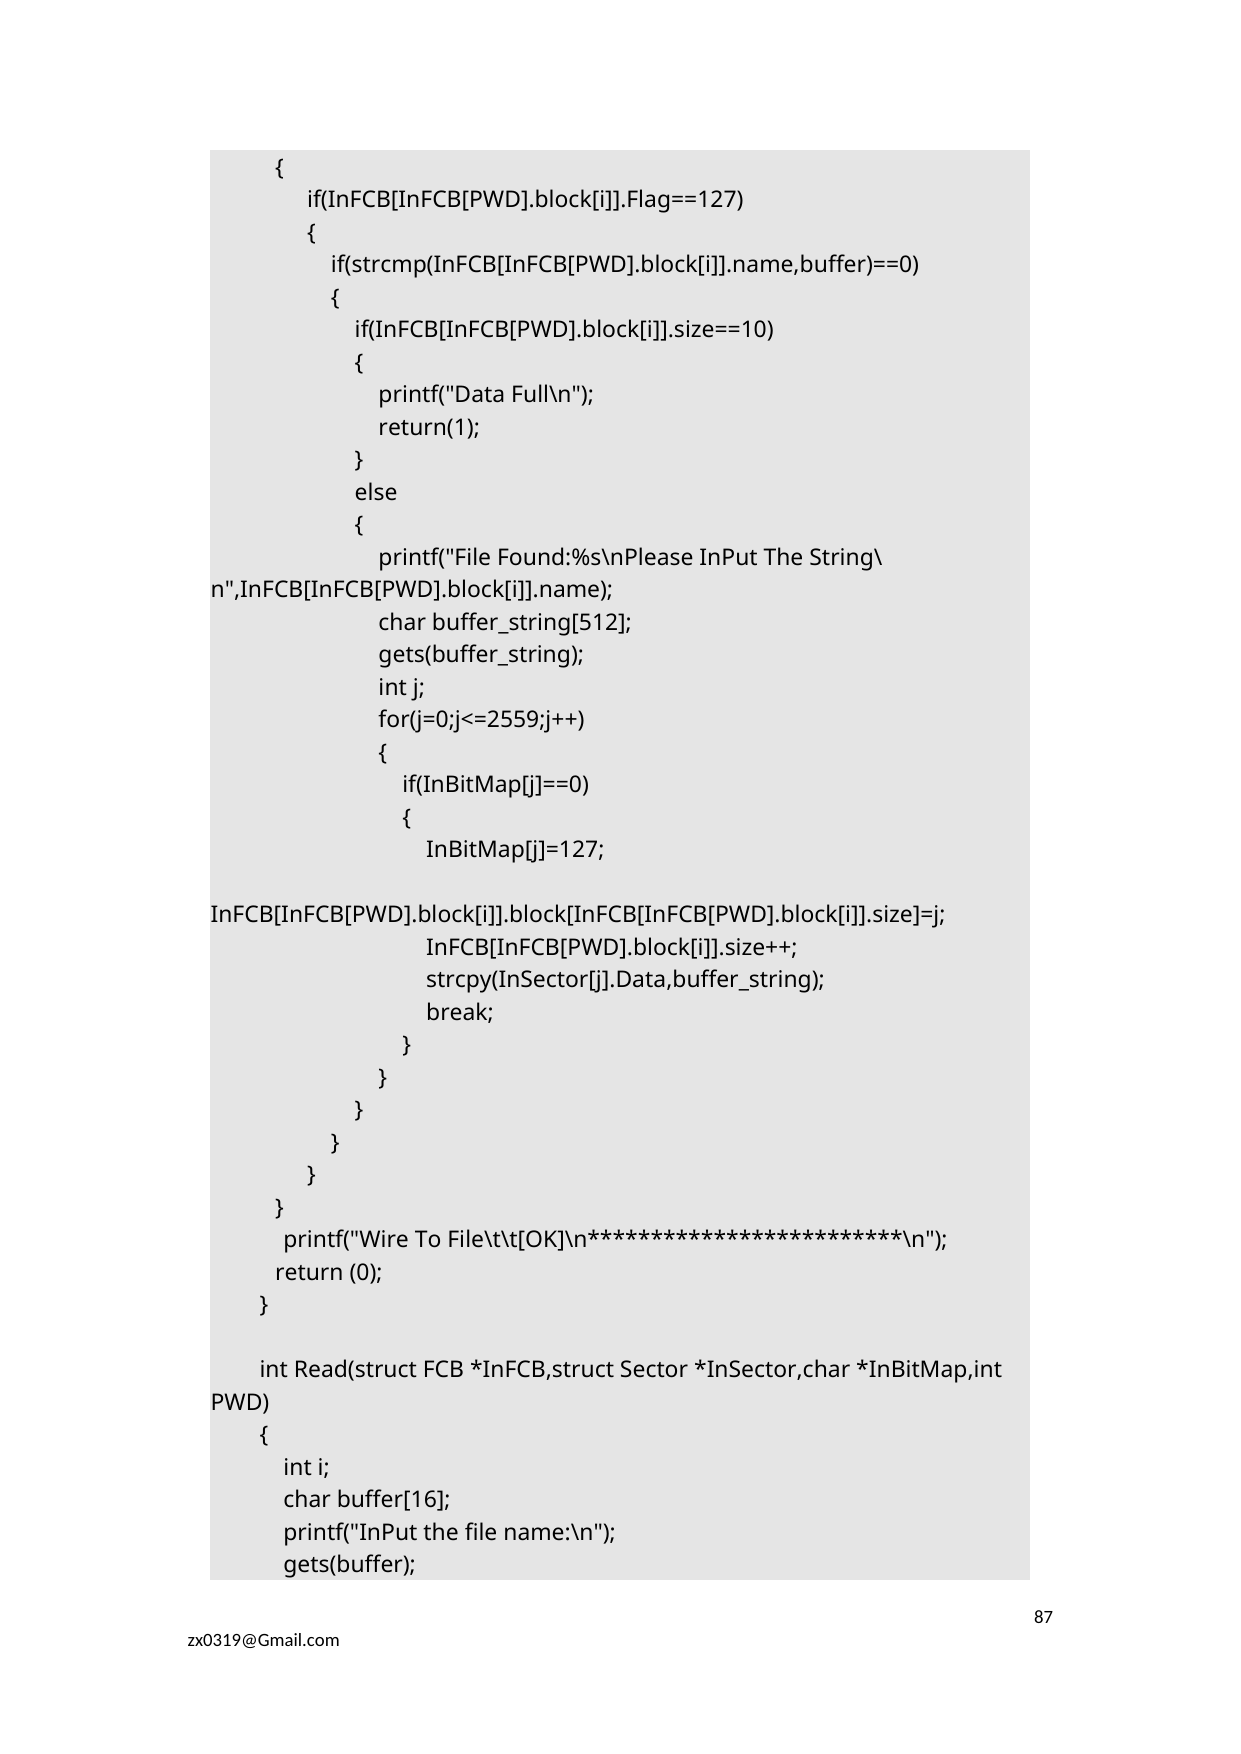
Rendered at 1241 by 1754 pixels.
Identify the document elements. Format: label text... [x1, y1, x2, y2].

text if(InFCB[InFCB[PWD].block[i]].Flag==127) [210, 182, 1030, 215]
text { [210, 735, 1030, 767]
text return(1); [210, 410, 1030, 442]
text { [210, 345, 1030, 377]
text printf("Data Full\n"); [210, 377, 1030, 410]
text { [210, 280, 1030, 312]
text char buffer[16]; [210, 1482, 1030, 1515]
text } [210, 1060, 1030, 1092]
text } [210, 1125, 1030, 1157]
text return (0); [210, 1255, 1030, 1287]
text strcpy(InSector[j].Data,buffer_string); [210, 962, 1030, 995]
text gets(buffer_string); [210, 637, 1030, 670]
text printf("File Found:%s\nPlease InPut The String\n",InFCB[InFCB[PWD].block[i]].name); [210, 540, 1030, 605]
text { [210, 507, 1030, 540]
text InFCB[InFCB[PWD].block[i]].size++; [210, 930, 1030, 962]
text int j; [210, 670, 1030, 702]
text } [210, 1092, 1030, 1125]
text int i; [210, 1450, 1030, 1482]
text char buffer_string[512]; [210, 605, 1030, 637]
text if(strcmp(InFCB[InFCB[PWD].block[i]].name,buffer)==0) [210, 247, 1030, 280]
text break; [210, 995, 1030, 1027]
text if(InBitMap[j]==0) [210, 767, 1030, 800]
text printf("Wire To File\t\t[OK]\n*************************\n"); [210, 1222, 1030, 1255]
text printf("InPut the file name:\n"); [210, 1515, 1030, 1547]
text { [210, 215, 1030, 247]
text { [210, 1417, 1030, 1450]
text gets(buffer); [210, 1547, 1030, 1580]
text } [210, 1287, 1030, 1320]
text InFCB[InFCB[PWD].block[i]].block[InFCB[InFCB[PWD].block[i]].size]=j; [210, 865, 1030, 930]
text for(j=0;j<=2559;j++) [210, 702, 1030, 735]
text { [210, 150, 1030, 182]
text InBitMap[j]=127; [210, 832, 1030, 865]
text if(InFCB[InFCB[PWD].block[i]].size==10) [210, 312, 1030, 345]
text } [210, 442, 1030, 475]
text } [210, 1027, 1030, 1060]
text else [210, 475, 1030, 507]
text { [210, 800, 1030, 832]
text } [210, 1157, 1030, 1190]
text int Read(struct FCB *InFCB,struct Sector *InSector,char *InBitMap,int PWD) [210, 1352, 1030, 1417]
text } [210, 1190, 1030, 1222]
